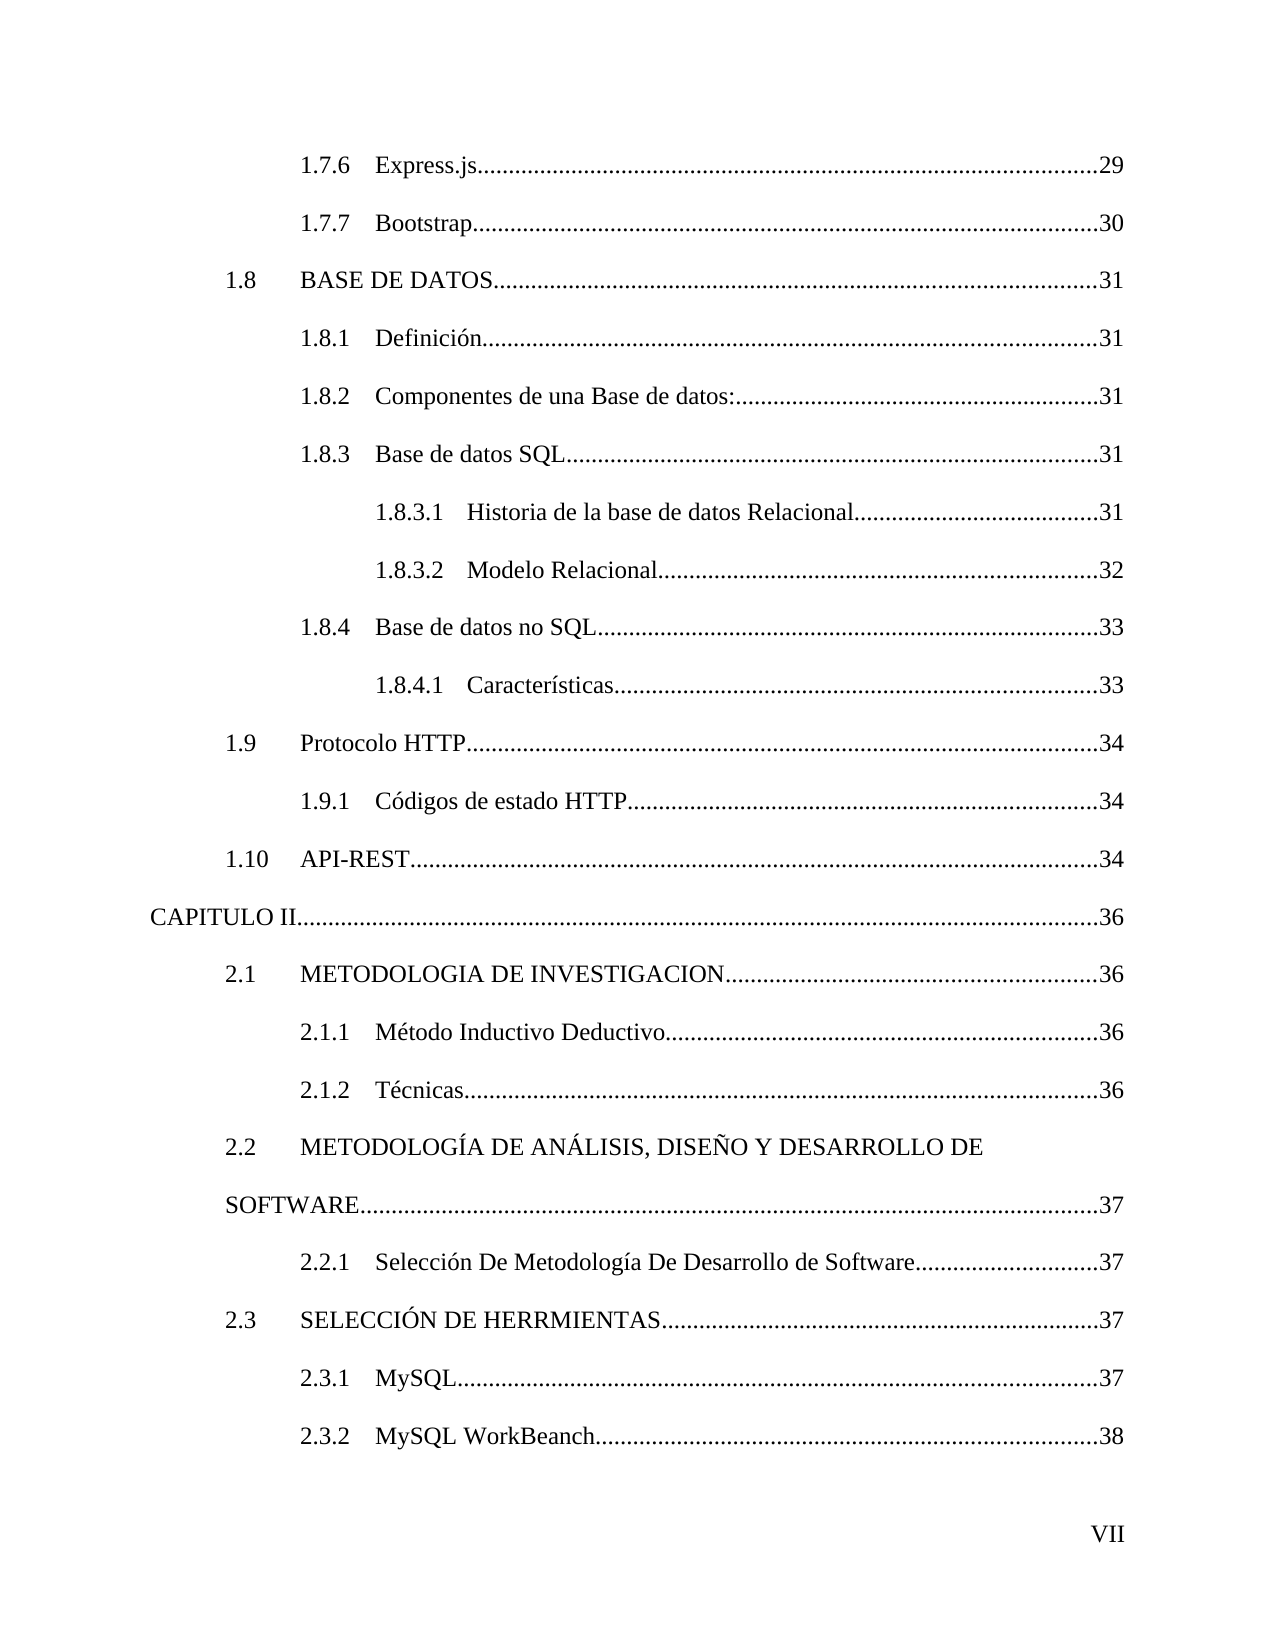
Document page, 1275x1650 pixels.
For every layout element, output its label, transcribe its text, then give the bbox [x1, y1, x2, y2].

text 1.8.2 Componentes de una Base de datos: 31 [300, 381, 1125, 410]
text 1.8.4 Base de datos no SQL 33 [300, 612, 1125, 641]
text 2.1.2 Técnicas 36 [300, 1075, 1125, 1103]
text 1.8.3.1 Historia de la base de datos Relacional. 31 [375, 497, 1125, 526]
text 1.8.3 Base de datos SQL 31 [300, 439, 1125, 468]
text 1.7.6 Express.js 29 [300, 150, 1125, 179]
text 1.8.3.2 Modelo Relacional. 32 [375, 555, 1125, 583]
text 1.9 Protocolo HTTP 34 [225, 728, 1125, 757]
text CAPITULO II 36 [150, 902, 1125, 930]
text 2.2.1 Selección De Metodología De Desarrollo de Software 37 [300, 1247, 1125, 1276]
text 1.8 BASE DE DATOS 31 [225, 266, 1125, 294]
text 1.10 API-REST 34 [225, 844, 1125, 872]
text 1.8.4.1 Características 33 [375, 670, 1125, 699]
text 2.1.1 Método Inductivo Deductivo 36 [300, 1017, 1125, 1046]
text 1.9.1 Códigos de estado HTTP 34 [300, 786, 1125, 815]
text 2.2 METODOLOGÍA DE ANÁLISIS, DISEÑO Y DESARROLLO DE SOFTWARE 37 [225, 1132, 1125, 1219]
text 2.1 METODOLOGIA DE INVESTIGACION 36 [225, 959, 1125, 988]
text 1.7.7 Bootstrap 30 [300, 208, 1125, 237]
text 1.8.1 Definición 31 [300, 323, 1125, 352]
text 2.3.2 MySQL WorkBeanch 38 [300, 1421, 1125, 1450]
text 2.3.1 MySQL. 37 [300, 1363, 1125, 1392]
text 2.3 SELECCIÓN DE HERRMIENTAS 37 [225, 1305, 1125, 1334]
